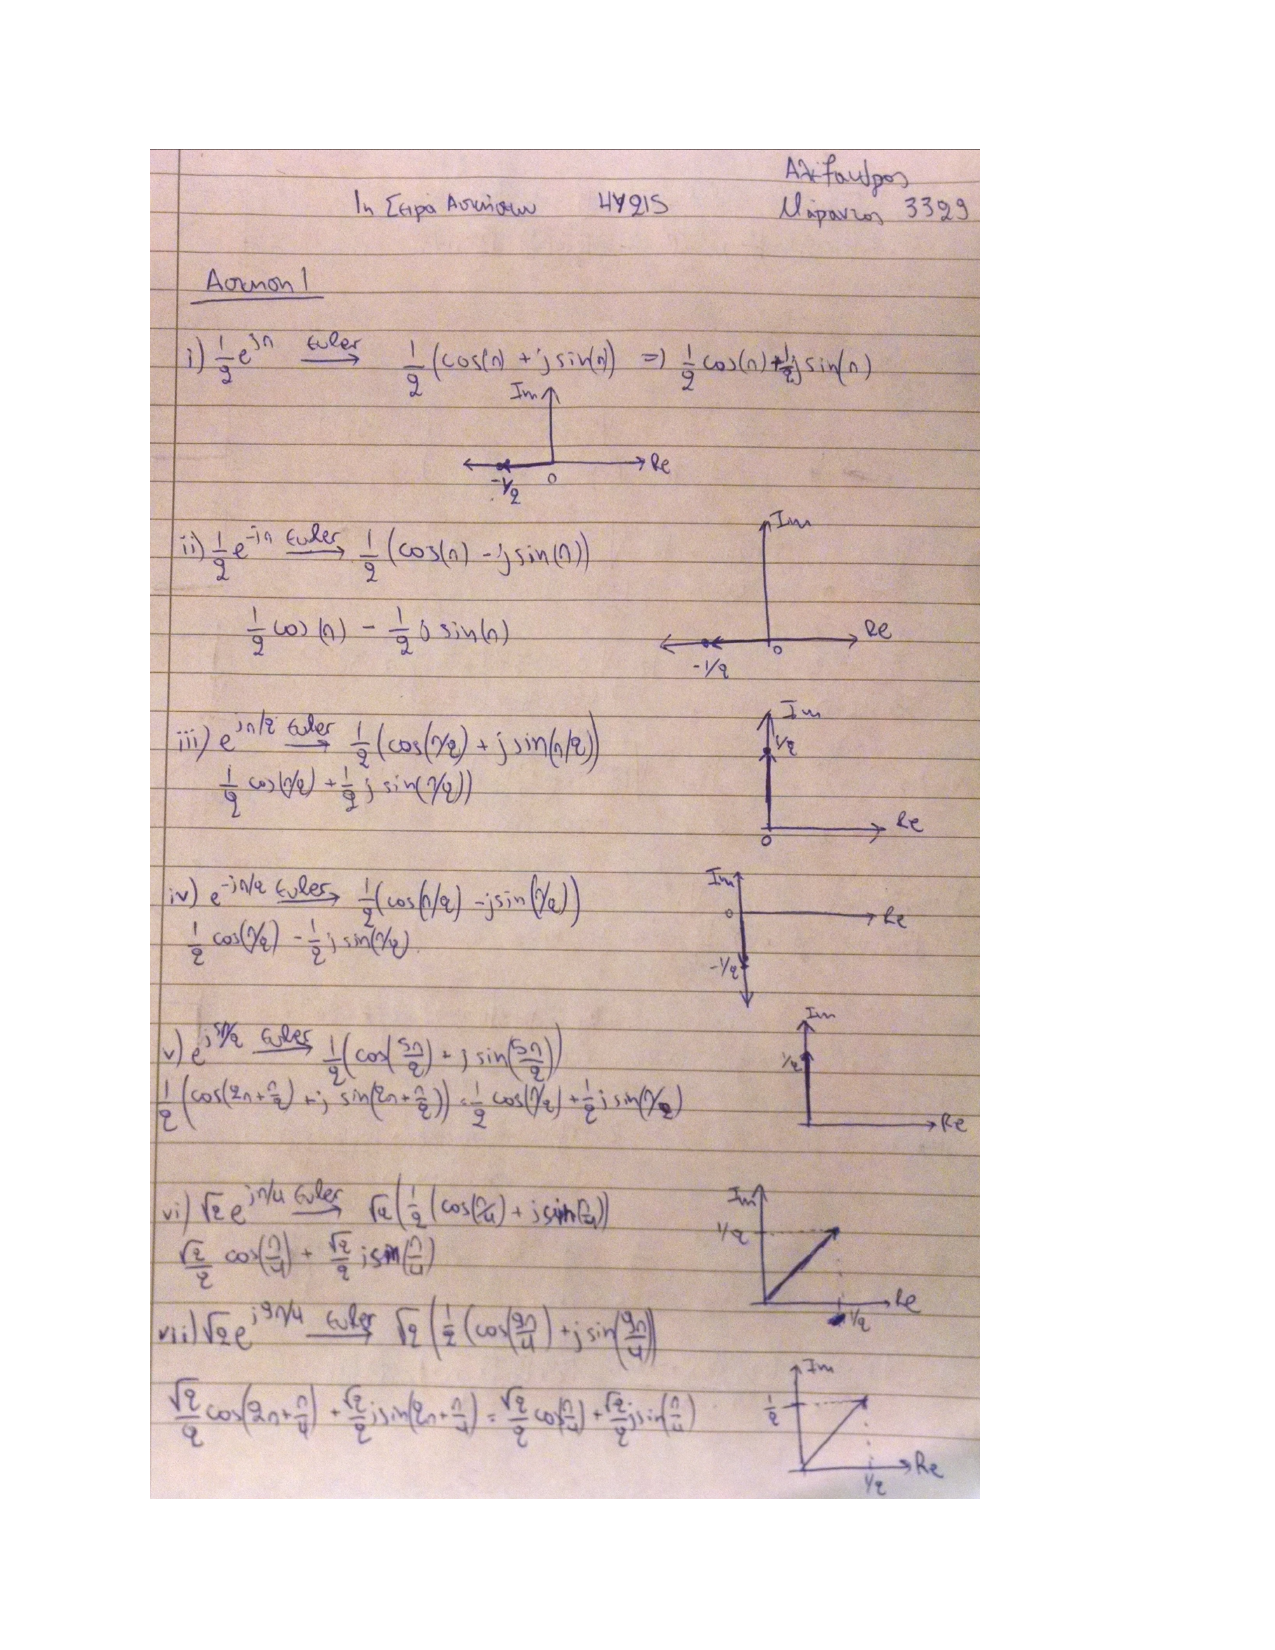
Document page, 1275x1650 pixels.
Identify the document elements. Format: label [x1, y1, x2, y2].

picture [150, 149, 980, 1499]
